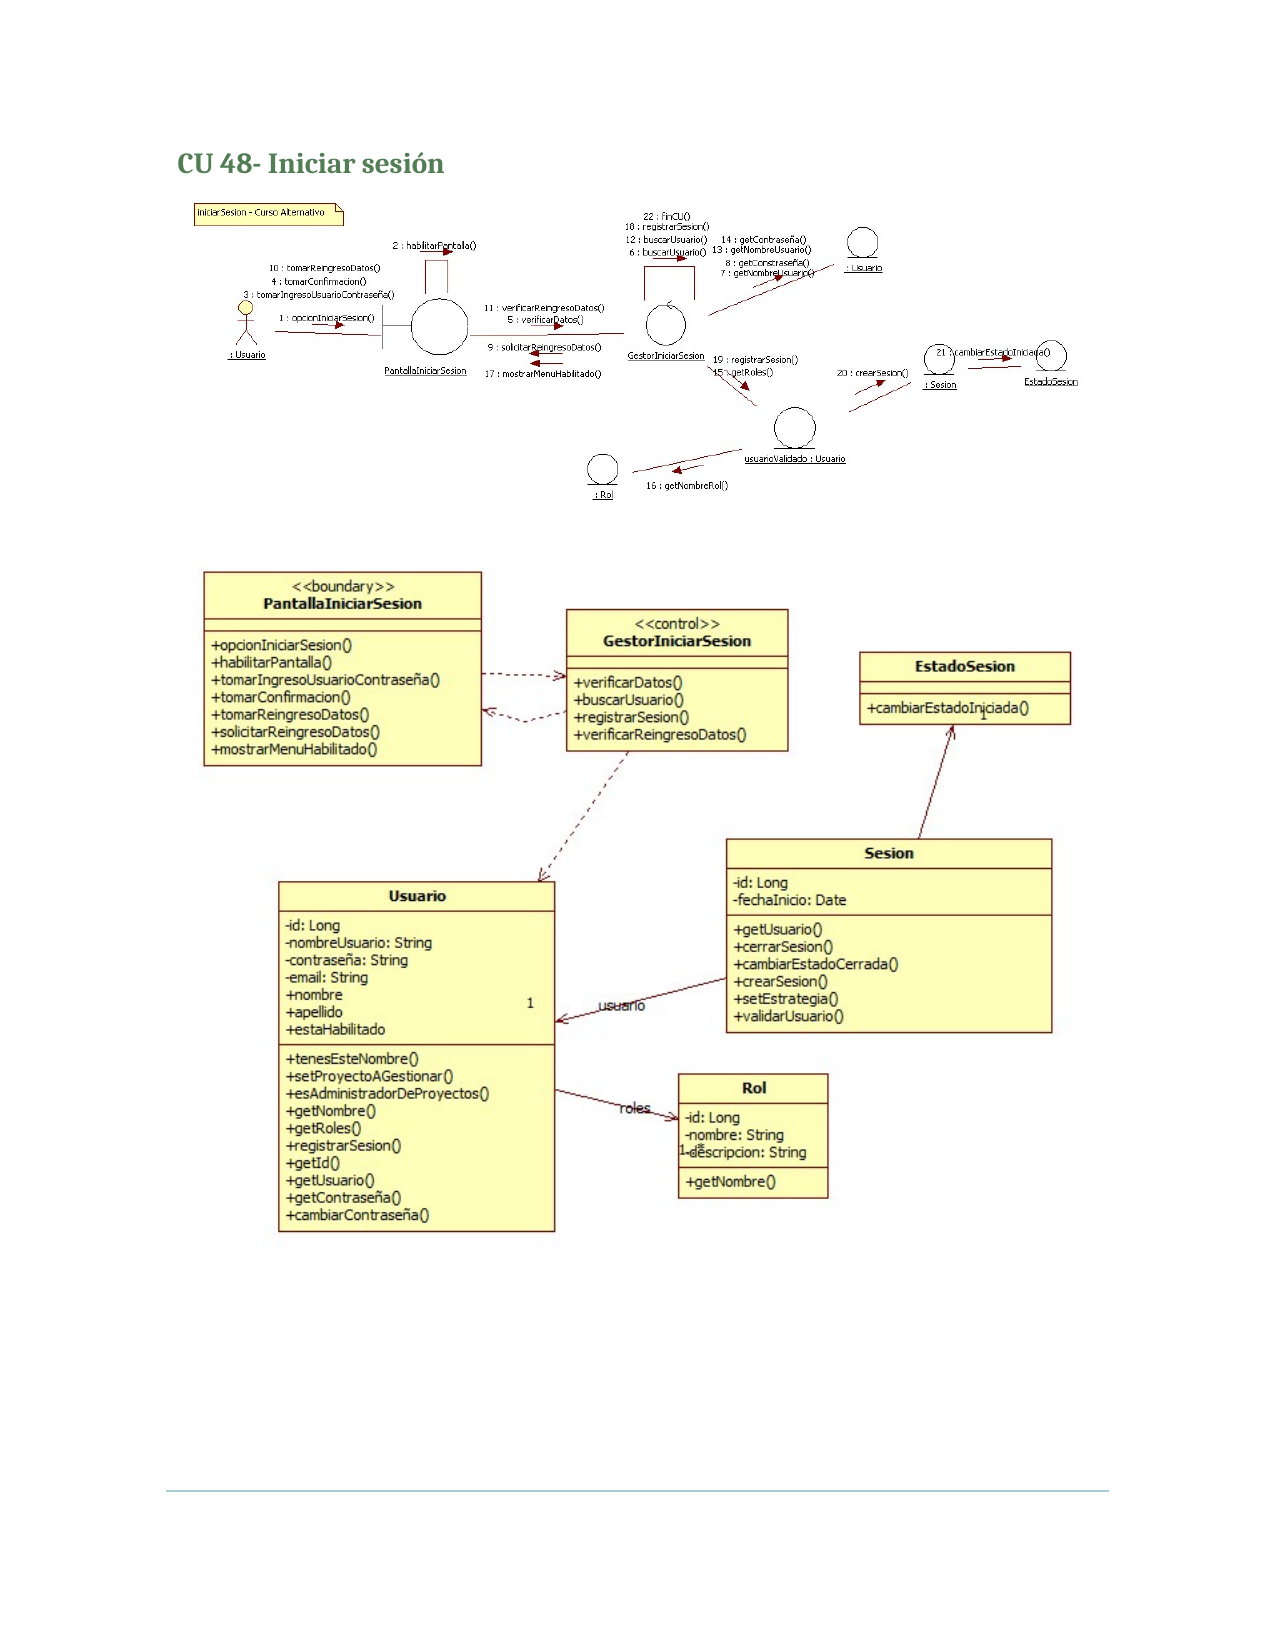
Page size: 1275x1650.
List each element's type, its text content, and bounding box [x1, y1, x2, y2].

picture [177, 186, 1098, 521]
picture [177, 546, 1098, 1259]
subtitle CU 48- Iniciar sesión [177, 148, 1098, 181]
